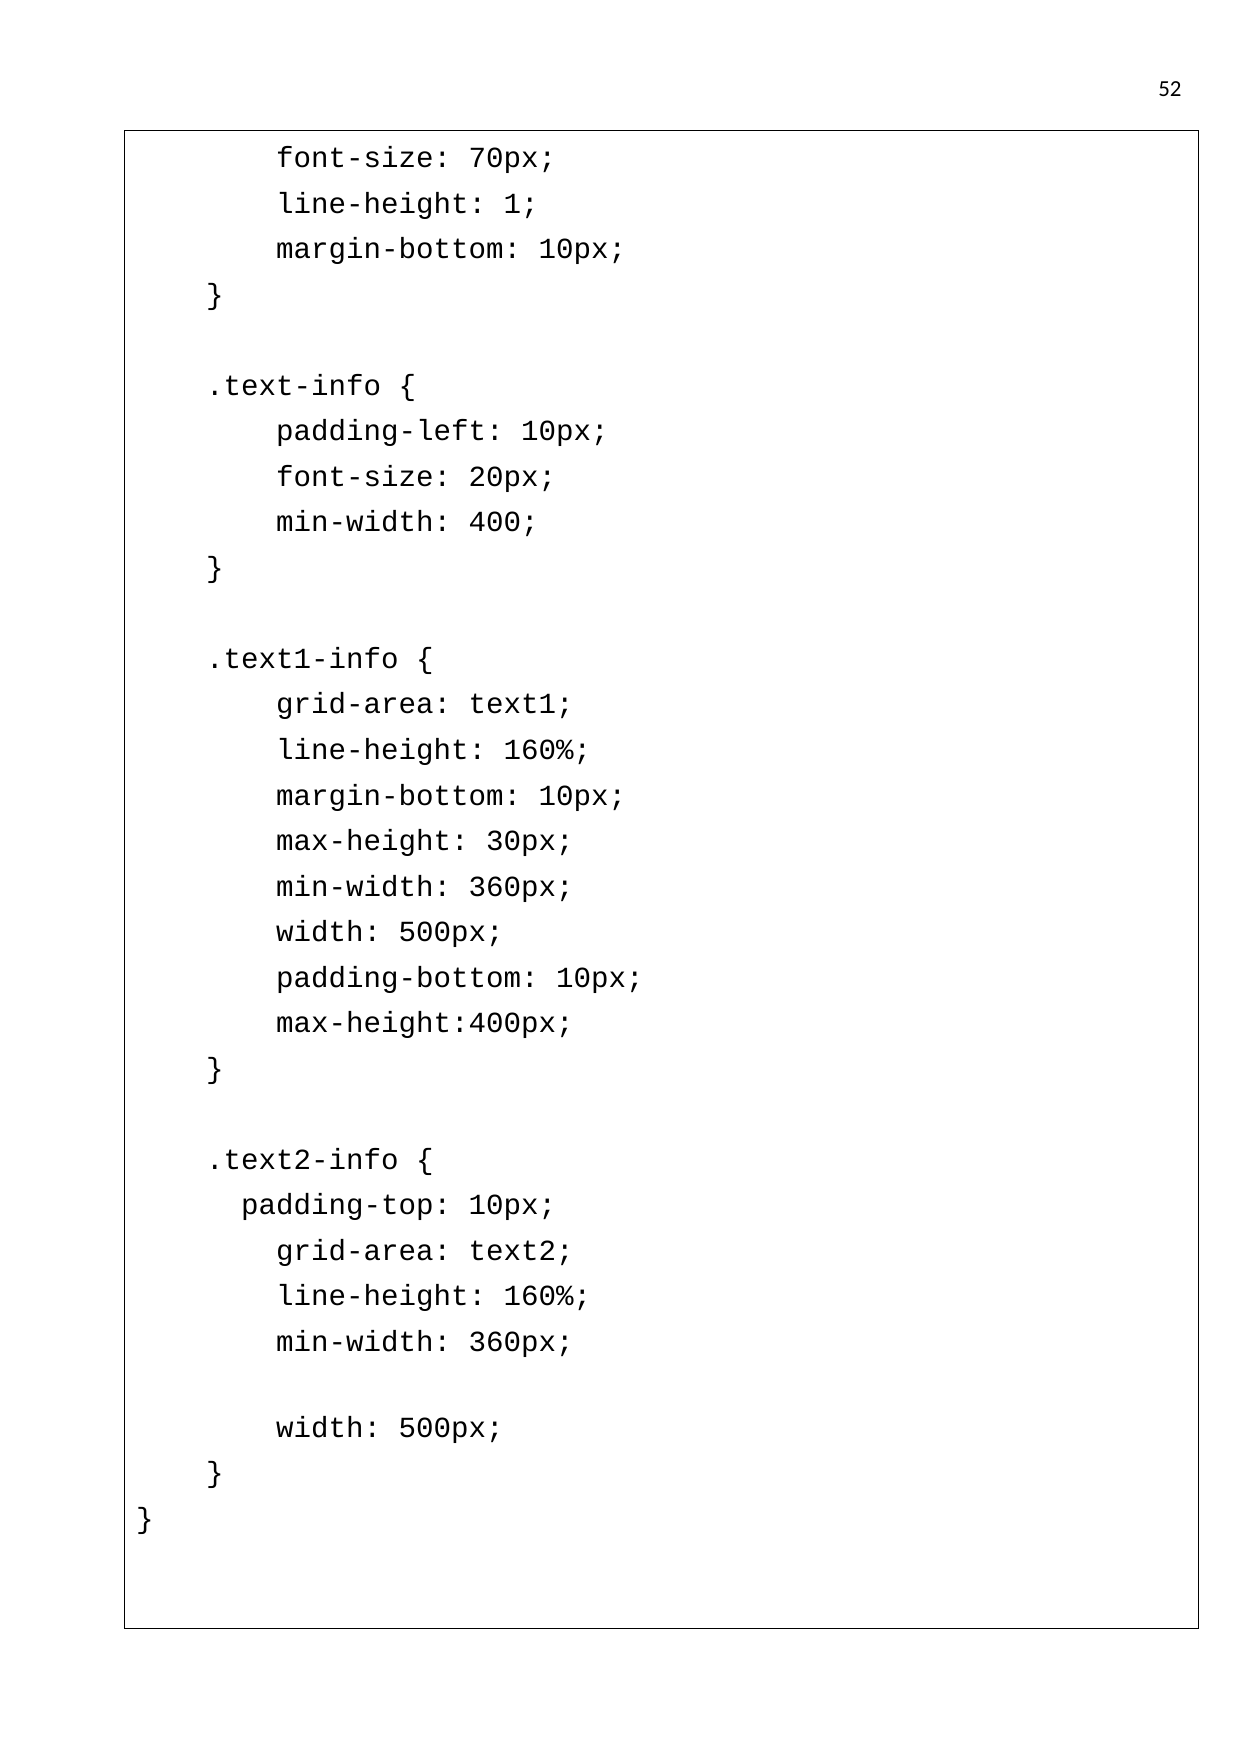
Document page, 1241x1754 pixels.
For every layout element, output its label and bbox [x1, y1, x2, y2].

table_cell [125, 131, 1198, 1628]
